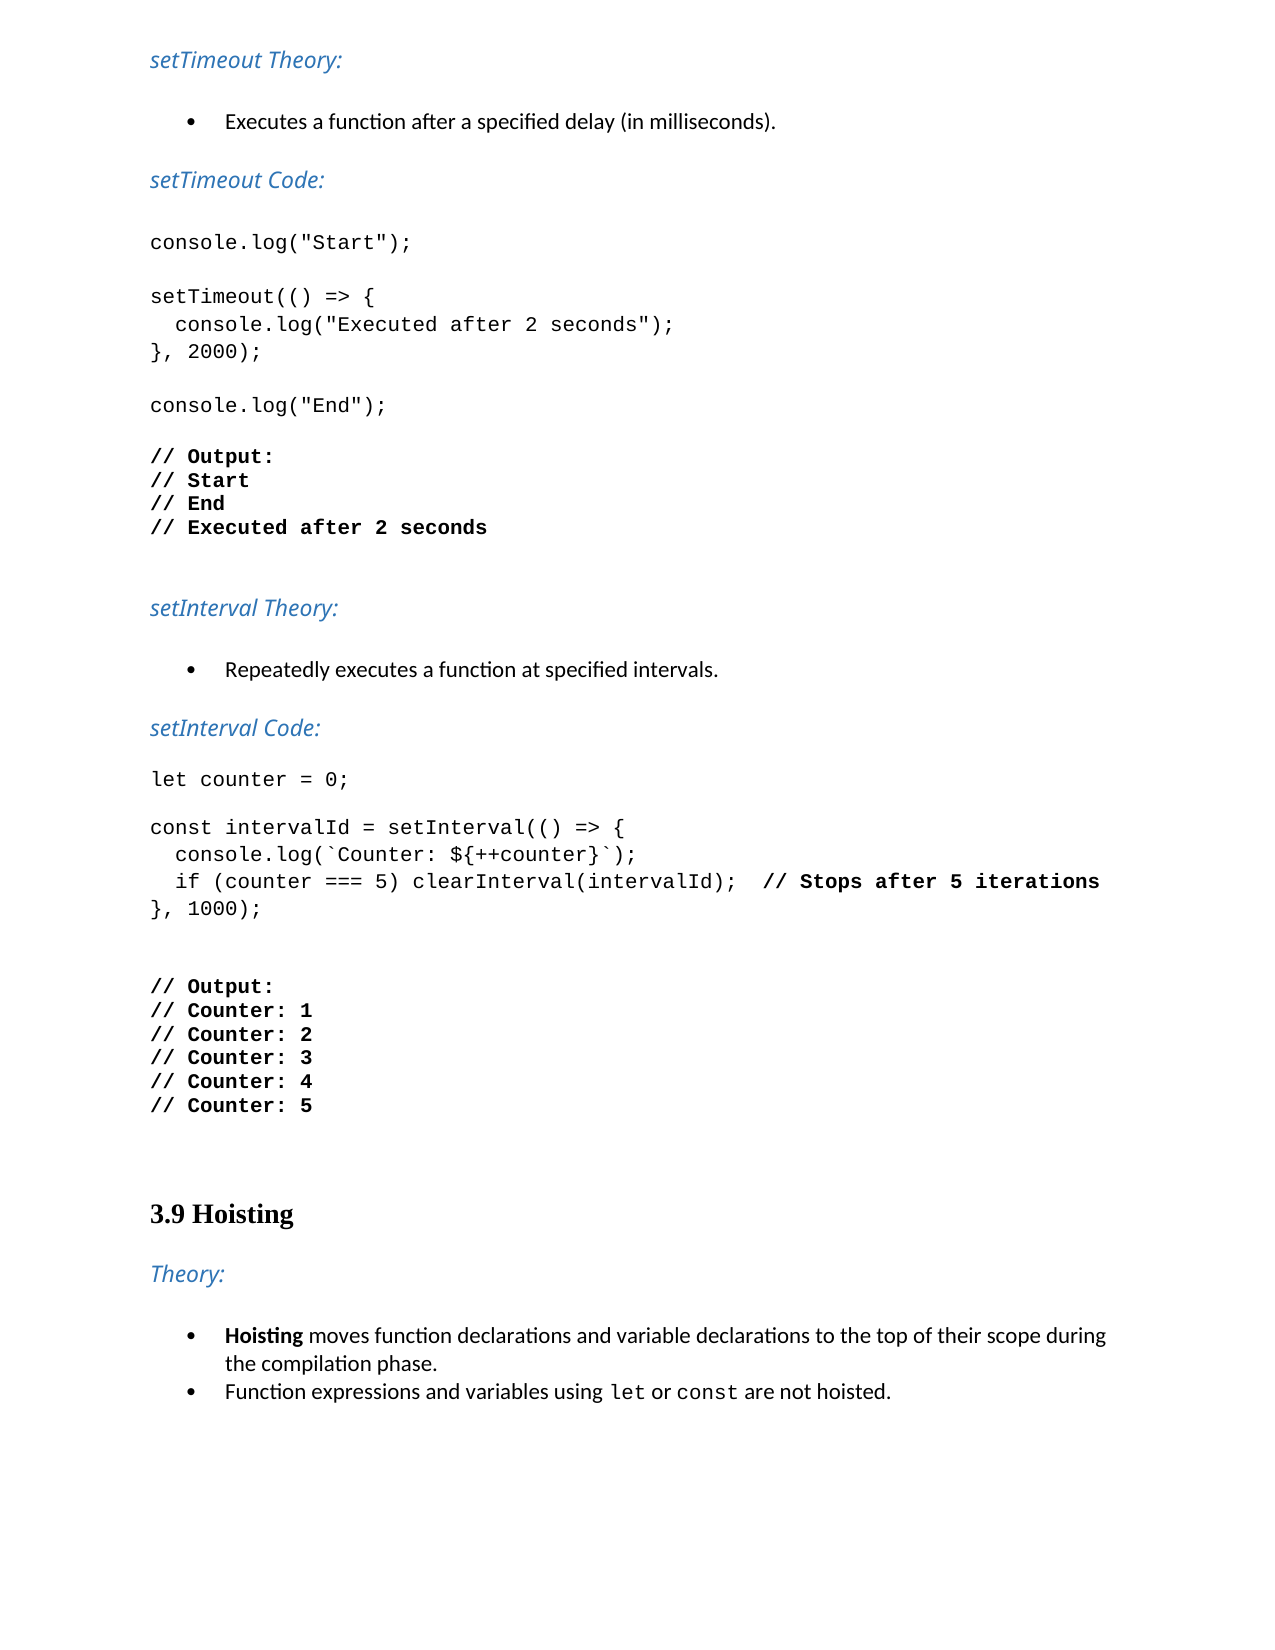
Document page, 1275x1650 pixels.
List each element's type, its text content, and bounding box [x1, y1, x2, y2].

list Executes a function after a specified delay (in milliseconds). [187, 107, 1125, 135]
subtitle setTimeout Code: [150, 164, 1125, 229]
subtitle setTimeout Theory: [150, 44, 1125, 76]
list Repeatedly executes a function at specified intervals. [187, 655, 1125, 683]
text // Output: [150, 446, 1125, 469]
text // End [150, 493, 1125, 517]
text }, 1000); [150, 898, 1125, 949]
text let counter = 0; [150, 746, 1125, 793]
text // Start [150, 469, 1125, 493]
subtitle setInterval Code: [150, 712, 1125, 743]
text console.log("Executed after 2 seconds"); [150, 313, 1125, 337]
subtitle Theory: [150, 1258, 1125, 1290]
text if (counter === 5) clearInterval(intervalId); // Stops after 5 iterations [150, 871, 1125, 895]
text // Output: [150, 976, 1125, 1000]
text // Counter: 5 [150, 1094, 1125, 1118]
text // Counter: 1 [150, 1000, 1125, 1024]
list Hoisting moves function declarations and variable declarations to the top of their scope during the compilation phase. [187, 1321, 1125, 1377]
text setTimeout(() => { [150, 286, 1125, 310]
text // Counter: 4 [150, 1071, 1125, 1094]
text console.log("Start"); [150, 232, 1125, 256]
text console.log(`Counter: ${++counter}`); [150, 844, 1125, 868]
subtitle setInterval Theory: [150, 592, 1125, 623]
text }, 2000); [150, 341, 1125, 364]
text console.log("End"); [150, 395, 1125, 419]
text const intervalId = setInterval(() => { [150, 817, 1125, 840]
list Function expressions and variables using let or const are not hoisted. [187, 1377, 1125, 1406]
text // Executed after 2 seconds [150, 517, 1125, 588]
subtitle 3.9 Hoisting [150, 1197, 1125, 1229]
text // Counter: 3 [150, 1047, 1125, 1071]
text // Counter: 2 [150, 1024, 1125, 1047]
